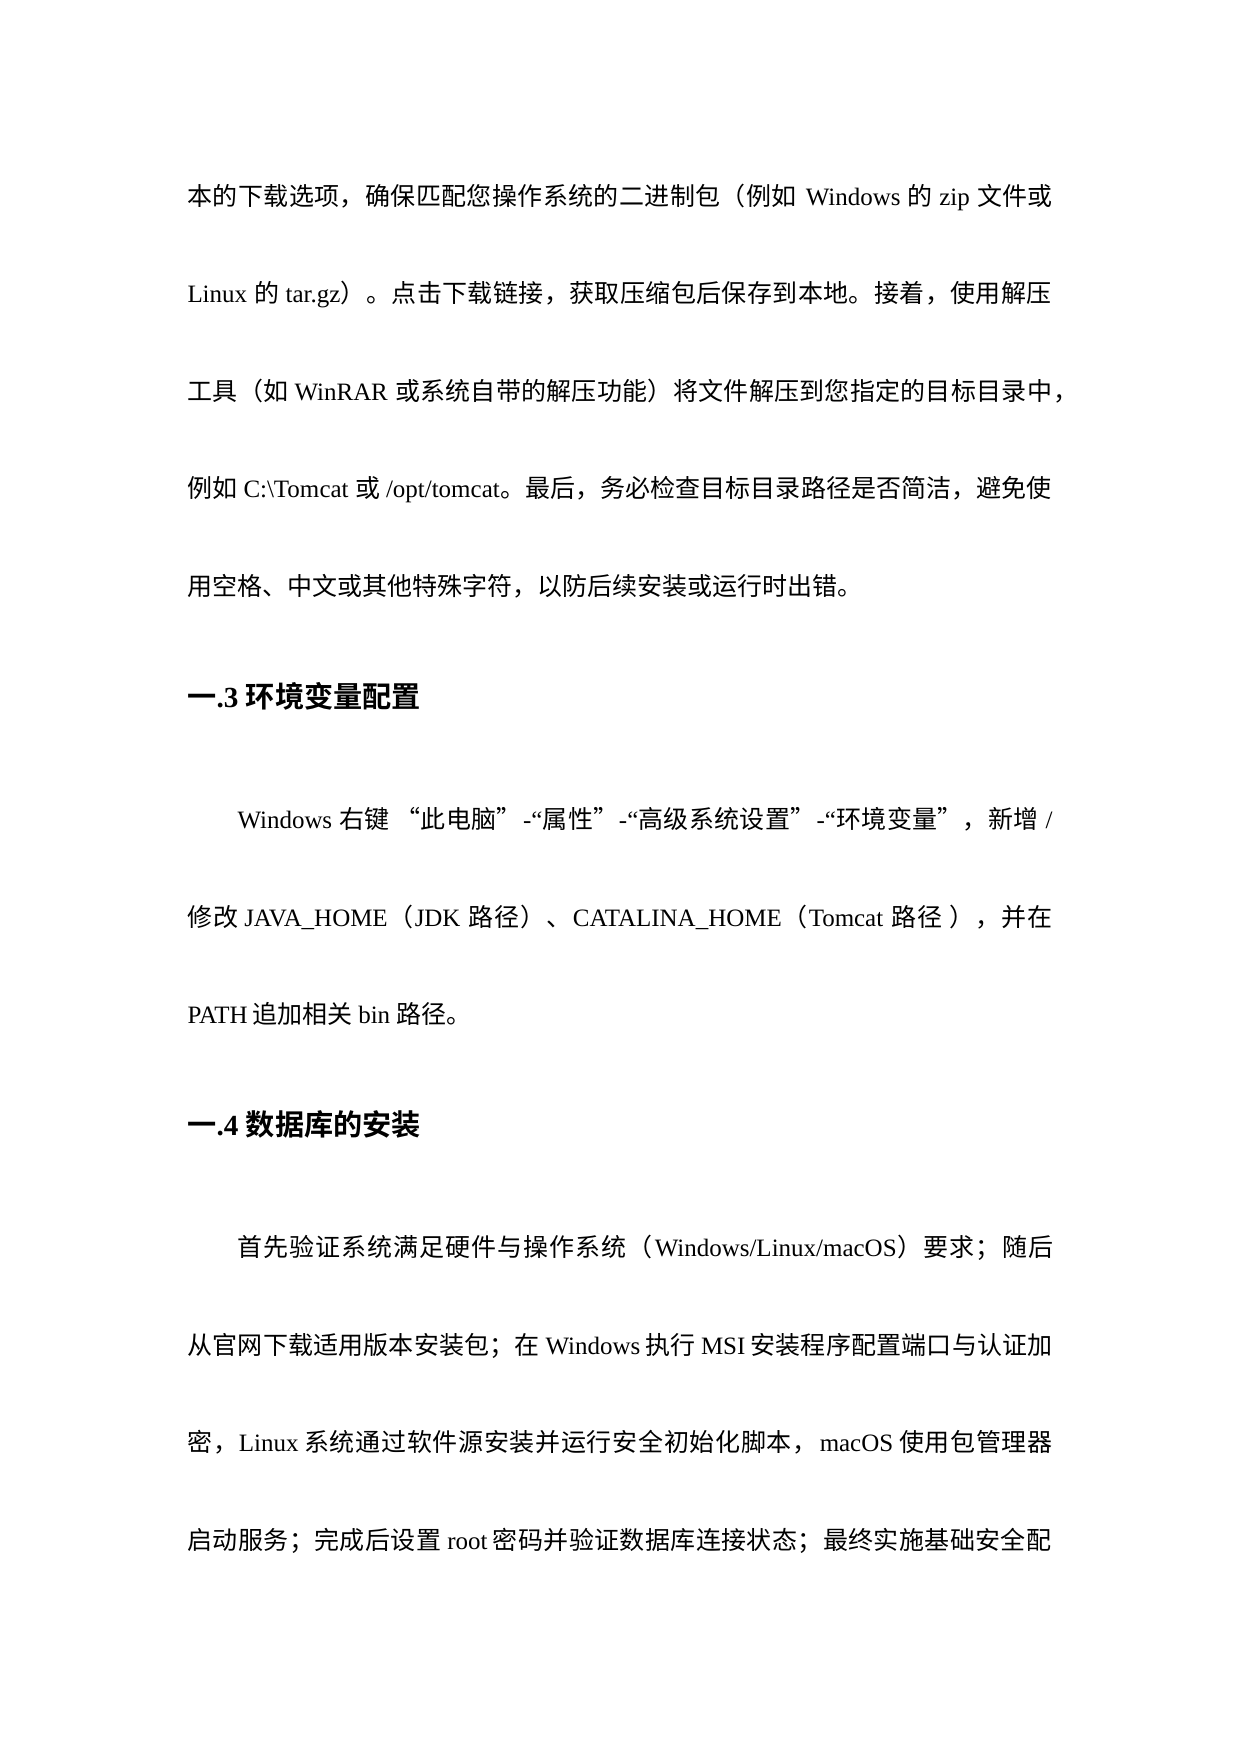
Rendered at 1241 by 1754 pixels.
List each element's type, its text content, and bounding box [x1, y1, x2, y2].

subtitle 环境变量配置 [187, 662, 1053, 727]
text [187, 162, 1053, 617]
subtitle 数据库的安装 [187, 1090, 1053, 1155]
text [187, 1213, 1053, 1571]
text Windows 右键 “此电脑”-“属性”-“高级系统设置”-“环境变量”，新增 / 修改JAVA_HOME（JDK 路径）、CATALINA_HOME（Tomcat 路径 ），并在PATH追加相关 bin 路径。 [187, 785, 1053, 1045]
